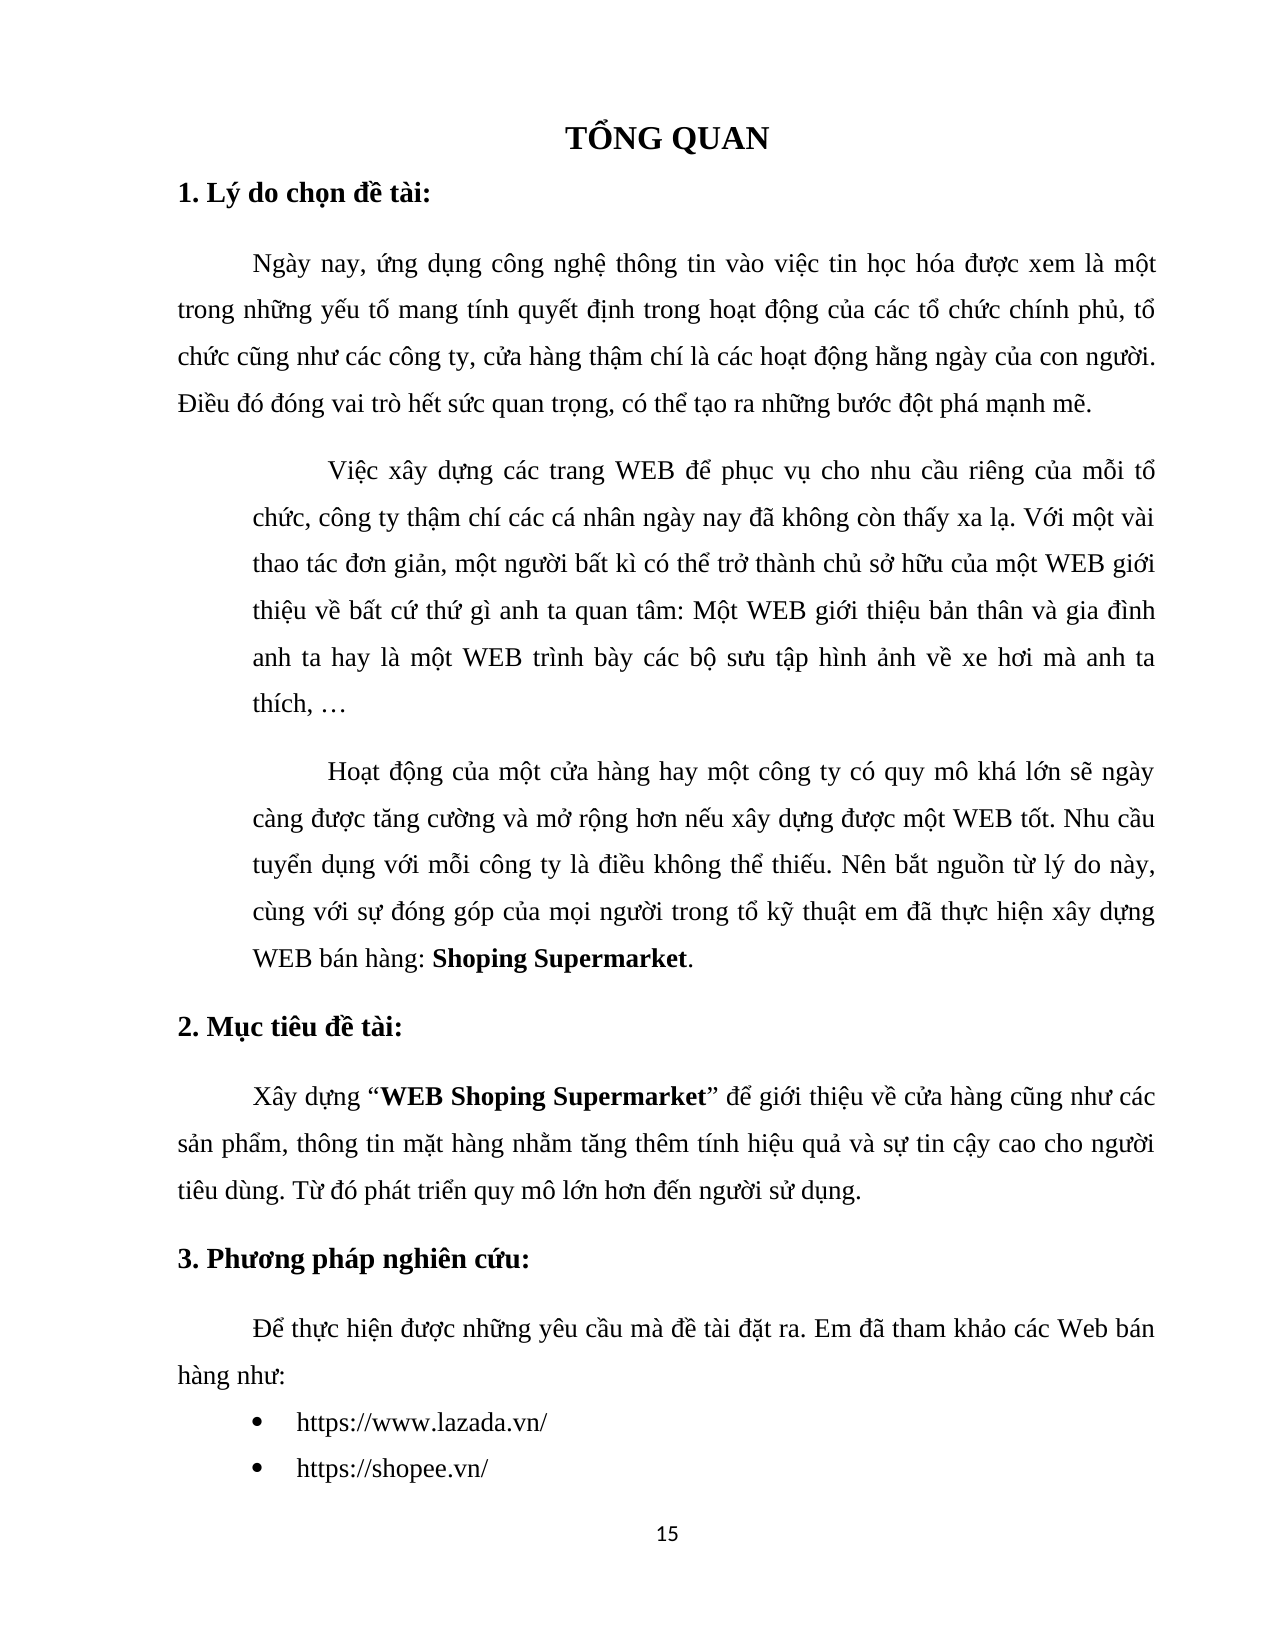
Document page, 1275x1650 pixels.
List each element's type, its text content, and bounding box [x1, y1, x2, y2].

list Để thực hiện được những yêu cầu mà đề tài đặt ra. Em đã tham khảo các Web bán hàng như: [177, 1312, 1157, 1390]
text Ngày nay, ứng dụng công nghệ thông tin vào việc tin học hóa được xem là một trong những yếu tố mang tính quyết định trong hoạt động của các tổ chức chính phủ, tổ chức cũng như các công ty, cửa hàng thậm chí là các hoạt động hằng ngày của con người. Điều đó đóng vai trò hết sức quan trọng, có thể tạo ra những bước đột phá mạnh mẽ. [177, 247, 1157, 418]
text 3. Phương pháp nghiên cứu: [177, 1241, 1157, 1275]
list https://www.lazada.vn/ [252, 1406, 1157, 1437]
text Hoạt động của một cửa hàng hay một công ty có quy mô khá lớn sẽ ngày càng được tăng cường và mở rộng hơn nếu xây dựng được một WEB tốt. Nhu cầu tuyển dụng với mỗi công ty là điều không thể thiếu. Nên bắt nguồn từ lý do này, cùng với sự đóng góp của mọi người trong tổ kỹ thuật em đã thực hiện xây dựng WEB bán hàng: Shoping Supermarket. [252, 755, 1157, 973]
text Việc xây dựng các trang WEB để phục vụ cho nhu cầu riêng của mỗi tổ chức, công ty thậm chí các cá nhân ngày nay đã không còn thấy xa lạ. Với một vài thao tác đơn giản, một người bất kì có thể trở thành chủ sở hữu của một WEB giới thiệu về bất cứ thứ gì anh ta quan tâm: Một WEB giới thiệu bản thân và gia đình anh ta hay là một WEB trình bày các bộ sưu tập hình ảnh về xe hơi mà anh ta thích, … [252, 454, 1157, 719]
list https://shopee.vn/ [252, 1453, 1157, 1484]
list Xây dựng “WEB Shoping Supermarket” để giới thiệu về cửa hàng cũng như các sản phẩm, thông tin mặt hàng nhằm tăng thêm tính hiệu quả và sự tin cậy cao cho người tiêu dùng. Từ đó phát triển quy mô lớn hơn đến người sử dụng. [177, 1080, 1157, 1205]
text TỔNG QUAN [177, 118, 1157, 156]
text 1. Lý do chọn đề tài: [177, 176, 1157, 209]
text 2. Mục tiêu đề tài: [177, 1009, 1157, 1043]
